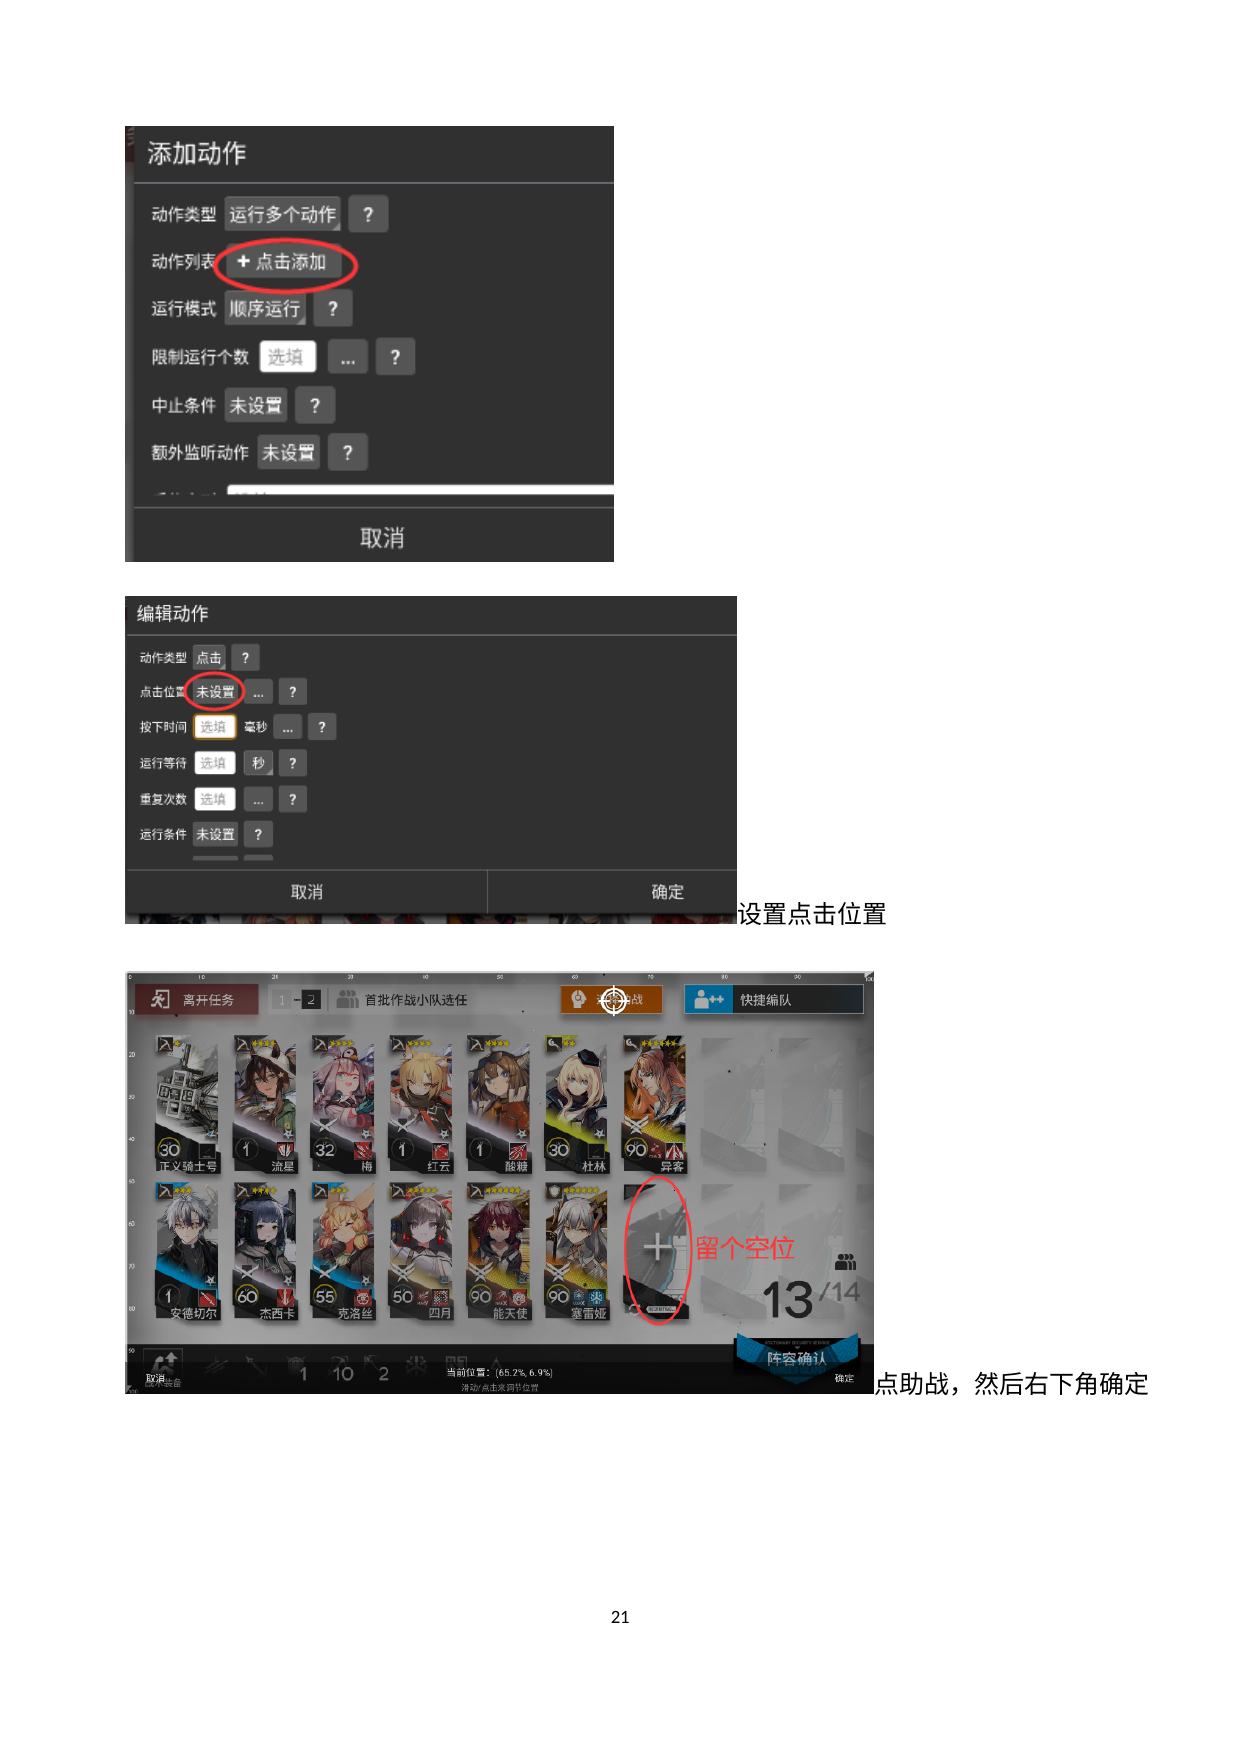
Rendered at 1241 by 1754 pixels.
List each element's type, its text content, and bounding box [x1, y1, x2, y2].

picture [125, 596, 737, 924]
picture [125, 126, 614, 562]
picture [125, 971, 874, 1394]
